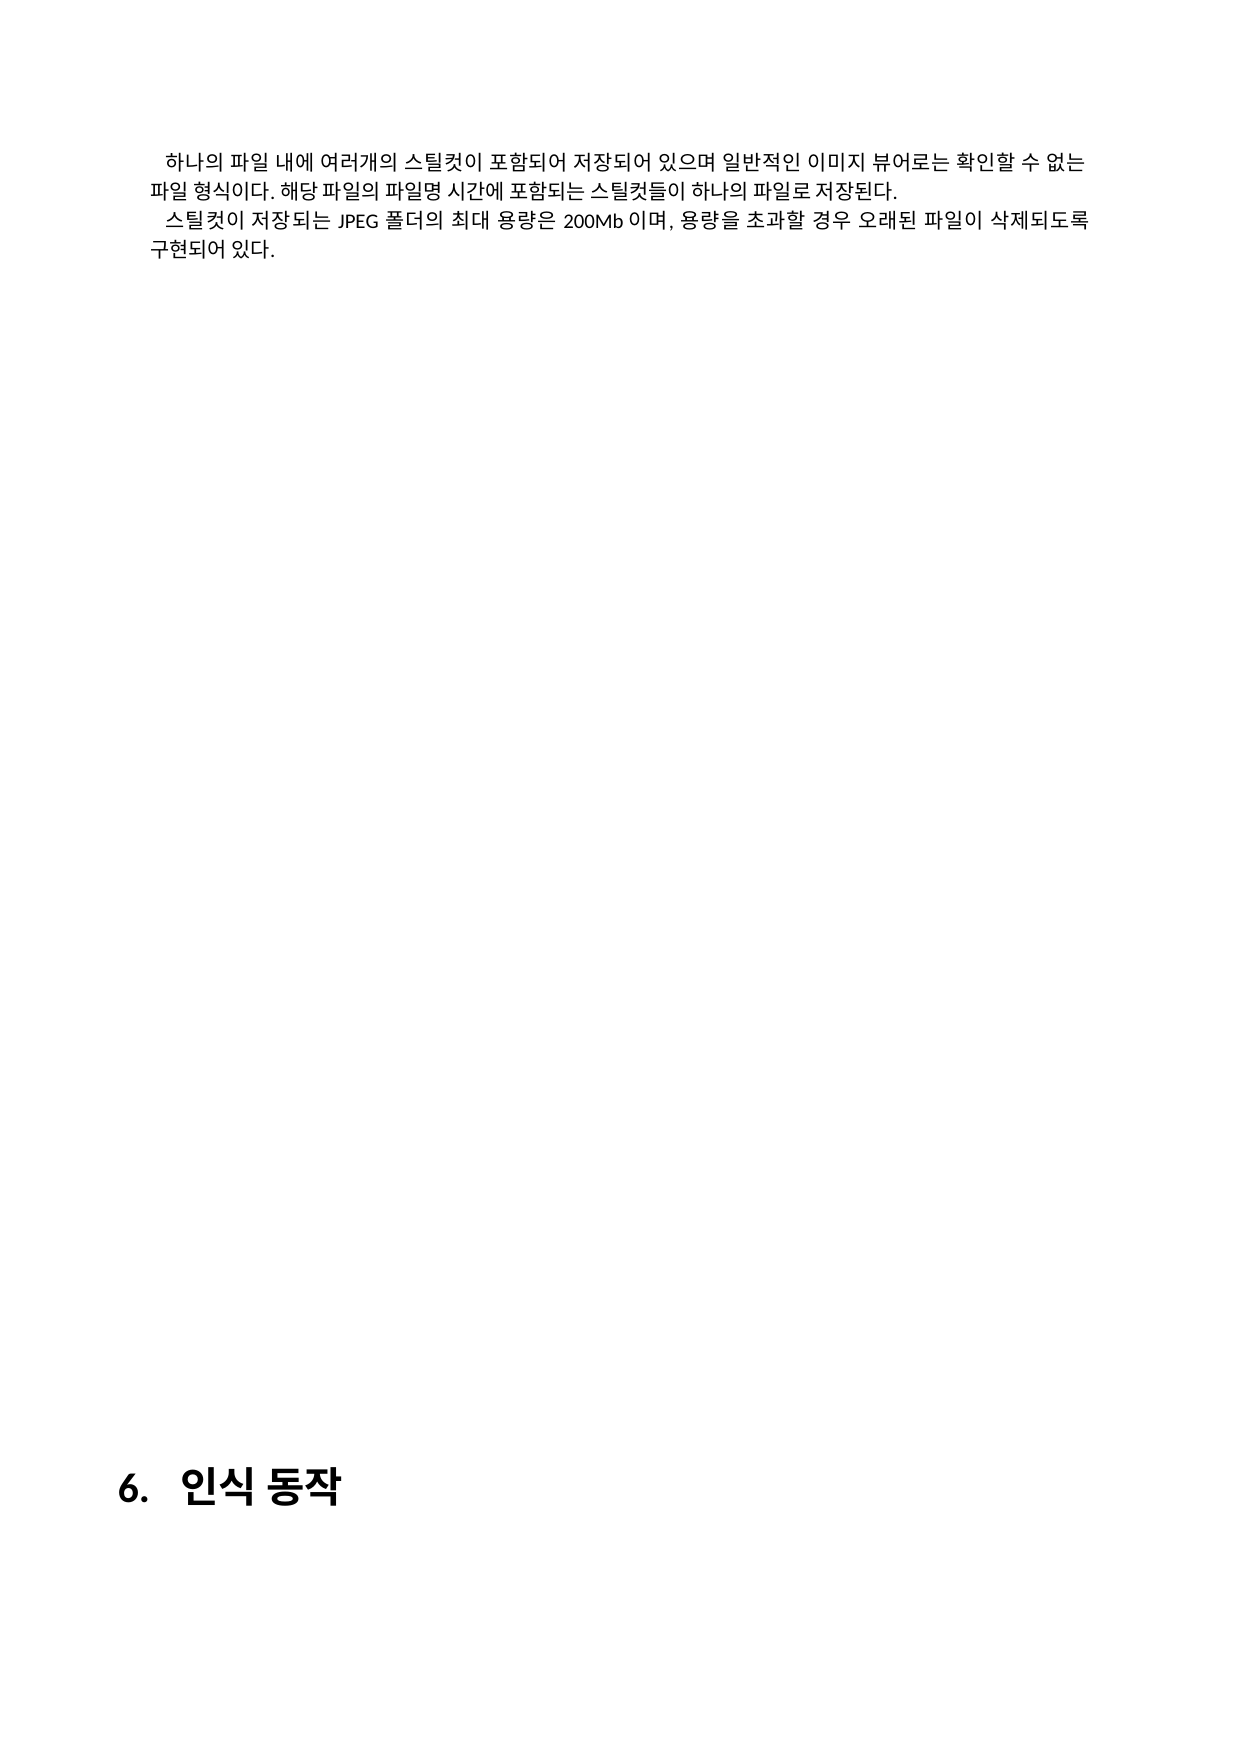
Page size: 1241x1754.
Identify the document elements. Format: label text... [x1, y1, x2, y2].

text 스틸컷이 저장되는 JPEG 폴더의 최대 용량은 200Mb이며, 용량을 초과할 경우 오래된 파일이 삭제되도록 구현되어 있다. [150, 208, 1090, 263]
text 하나의 파일 내에 여러개의 스틸컷이 포함되어 저장되어 있으며 일반적인 이미지 뷰어로는 확인할 수 없는 파일 형식이다. 해당 파일의 파일명 시간에 포함되는 스틸컷들이 하나의 파일로 저장된다. [150, 150, 1090, 204]
subtitle 인식 동작 [150, 1462, 1090, 1513]
